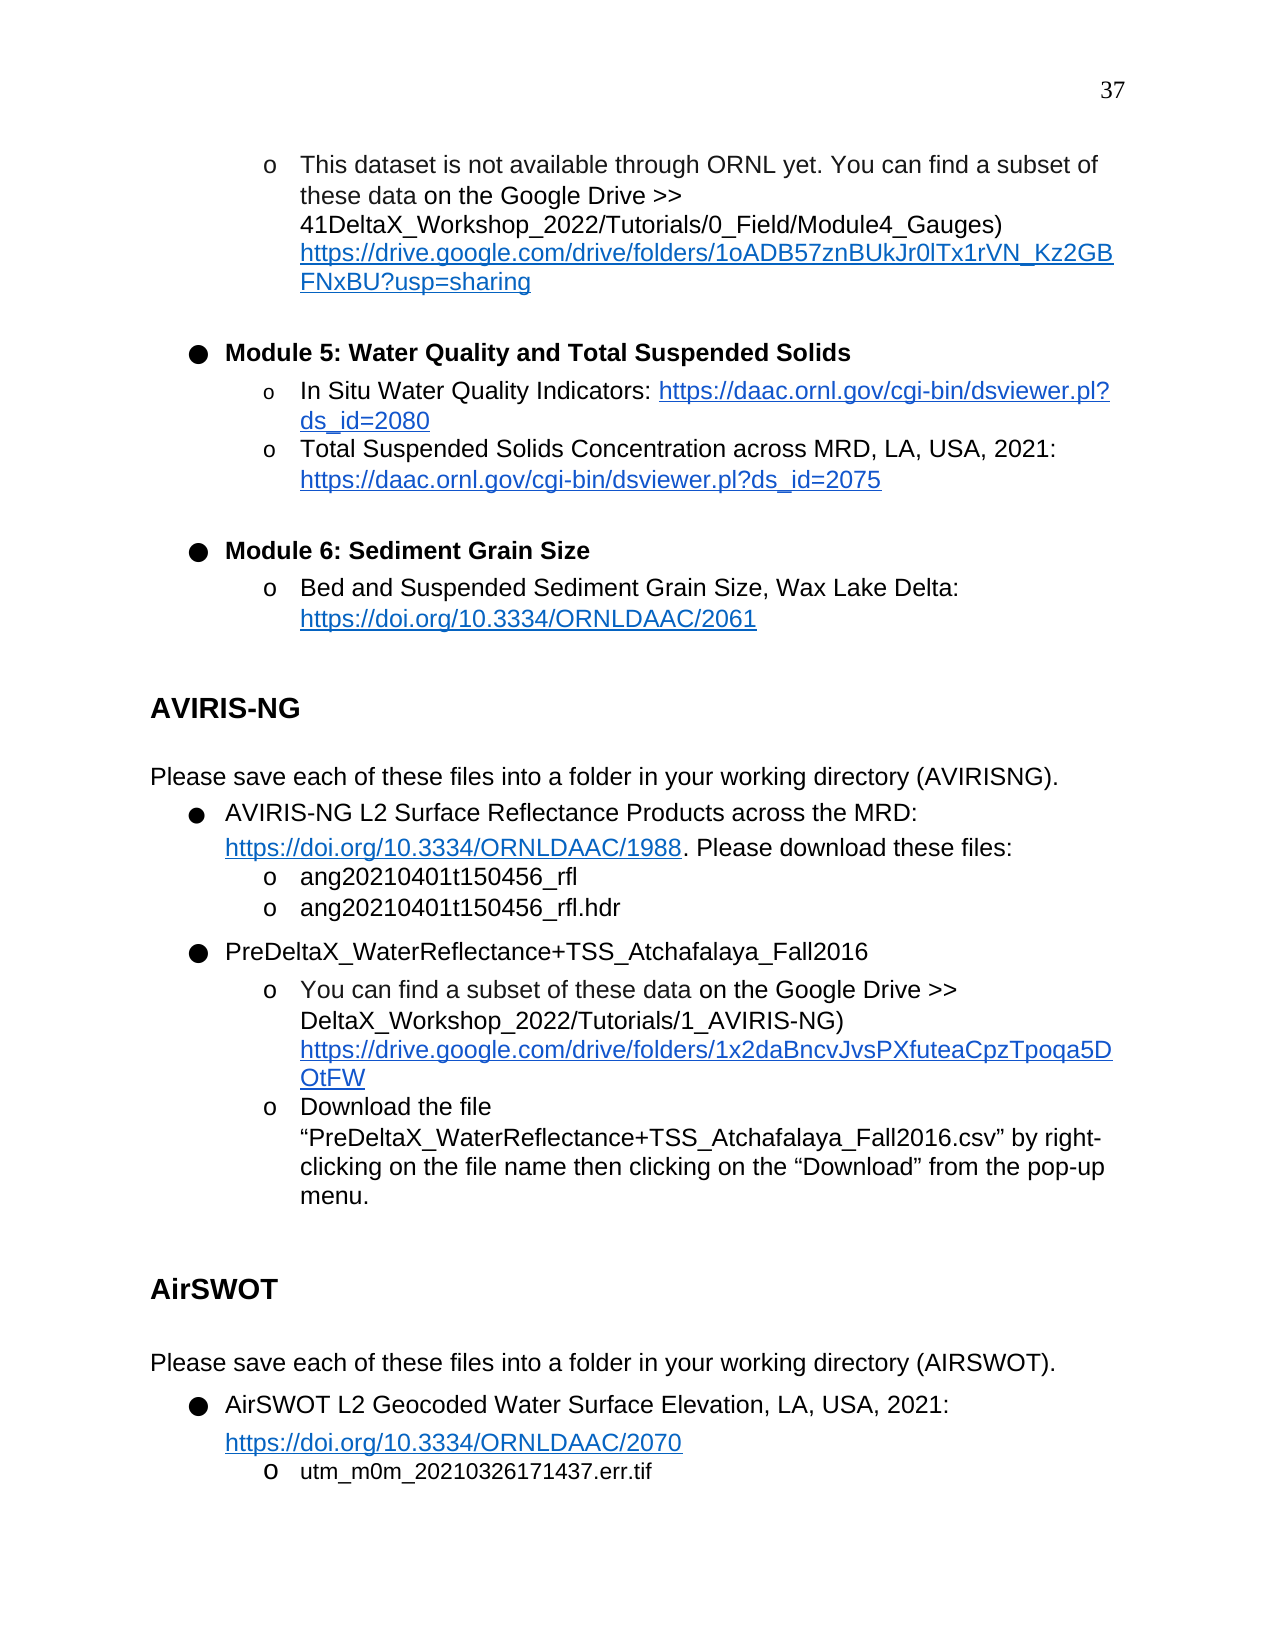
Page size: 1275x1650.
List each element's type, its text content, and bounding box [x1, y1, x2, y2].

subtitle AirSWOT [150, 1272, 1125, 1306]
list PreDeltaX_WaterReflectance+TSS_Atchafalaya_Fall2016 [187, 924, 1125, 975]
text Please save each of these files into a folder in your working directory (AVIRISNG). [150, 762, 1125, 790]
list In Situ Water Quality Indicators: https://daac.ornl.gov/cgi-bin/dsviewer.pl?ds_id=2080 [262, 376, 1125, 434]
list AirSWOT L2 Geocoded Water Surface Elevation, LA, USA, 2021: https://doi.org/10.3334/ORNLDAAC/2070 [187, 1376, 1125, 1456]
list ang20210401t150456_rfl [262, 862, 1125, 893]
list Total Suspended Solids Concentration across MRD, LA, USA, 2021: https://daac.ornl.gov/cgi-bin/dsviewer.pl?ds_id=2075 [262, 434, 1125, 493]
list Download the file “PreDeltaX_WaterReflectance+TSS_Atchafalaya_Fall2016.csv” by right-clicking on the file name then clicking on the “Download” from the pop-up menu. [262, 1092, 1125, 1209]
list Bed and Suspended Sediment Grain Size, Wax Lake Delta: https://doi.org/10.3334/ORNLDAAC/2061 [262, 573, 1125, 633]
list ang20210401t150456_rfl.hdr [262, 893, 1125, 924]
list AVIRIS-NG L2 Surface Reflectance Products across the MRD: https://doi.org/10.3334/ORNLDAAC/1988. Please download these files: [187, 790, 1125, 862]
list This dataset is not available through ORNL yet. You can find a subset of these data on the Google Drive >> 40DeltaX_Workshop_2022/Tutorials/0_Field/Module4_Gauges) https://drive.google.com/drive/folders/1oADB57znBUkJr0lTx1rVN_Kz2GBFNxBU?usp=sharing [262, 150, 1125, 296]
list You can find a subset of these data on the Google Drive >> DeltaX_Workshop_2022/Tutorials/1_AVIRIS-NG) https://drive.google.com/drive/folders/1x2daBncvJvsPXfuteaCpzTpoqa5DOtFW [262, 975, 1125, 1092]
list Module 6: Sediment Grain Size [187, 522, 1125, 573]
list Module 5: Water Quality and Total Suspended Solids [187, 325, 1125, 376]
subtitle AVIRIS-NG [150, 691, 1125, 724]
text Please save each of these files into a folder in your working directory (AIRSWOT). [150, 1347, 1125, 1376]
list utm_m0m_20210326171437.err.tif [262, 1456, 1125, 1488]
